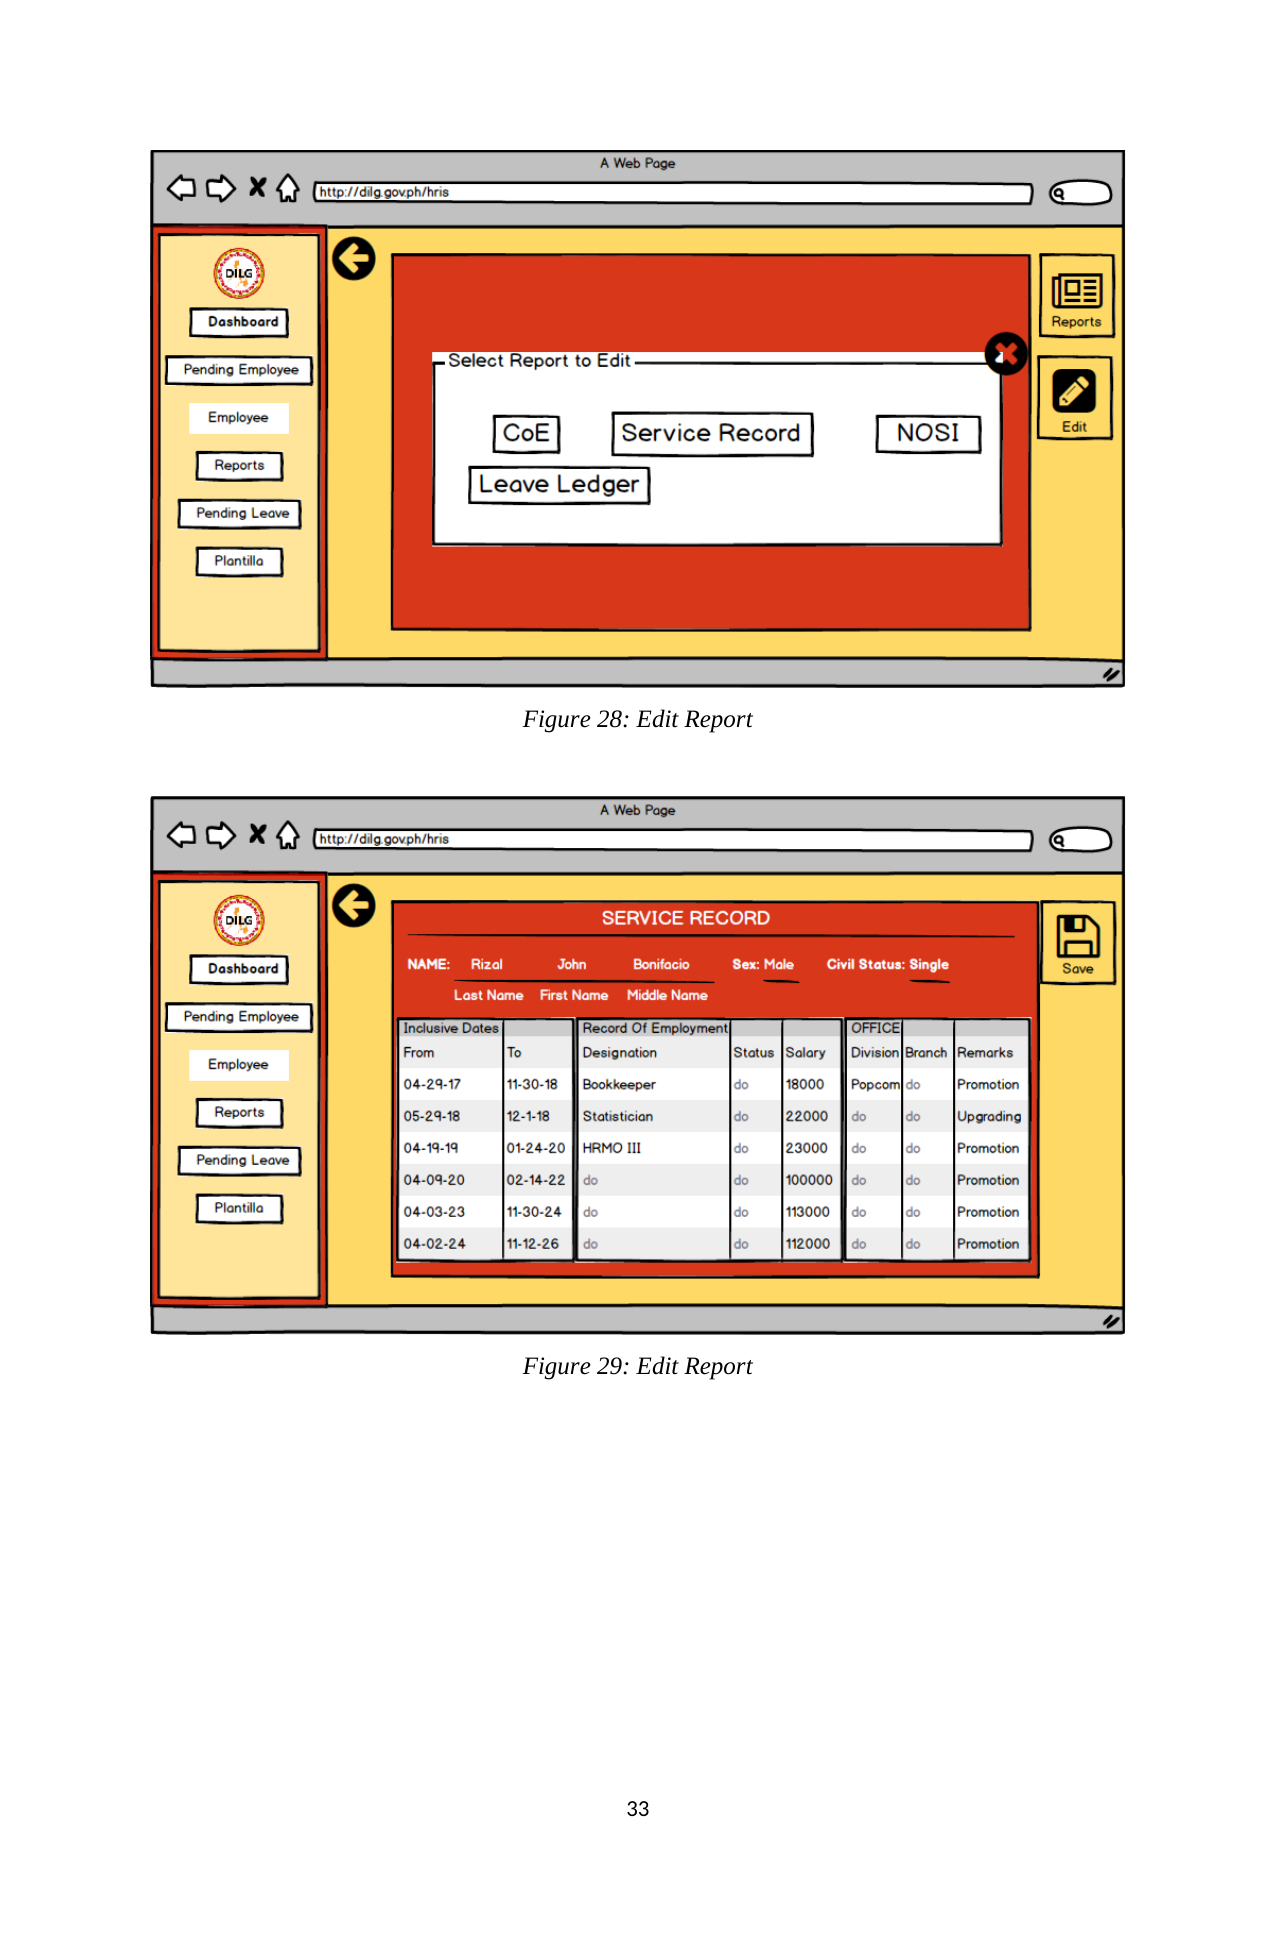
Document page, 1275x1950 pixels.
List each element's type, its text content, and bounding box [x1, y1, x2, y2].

picture [150, 796, 1125, 1335]
text Figure 29: Edit Report [150, 1351, 1125, 1380]
picture [150, 150, 1125, 688]
text Figure 28: Edit Report [150, 704, 1125, 733]
